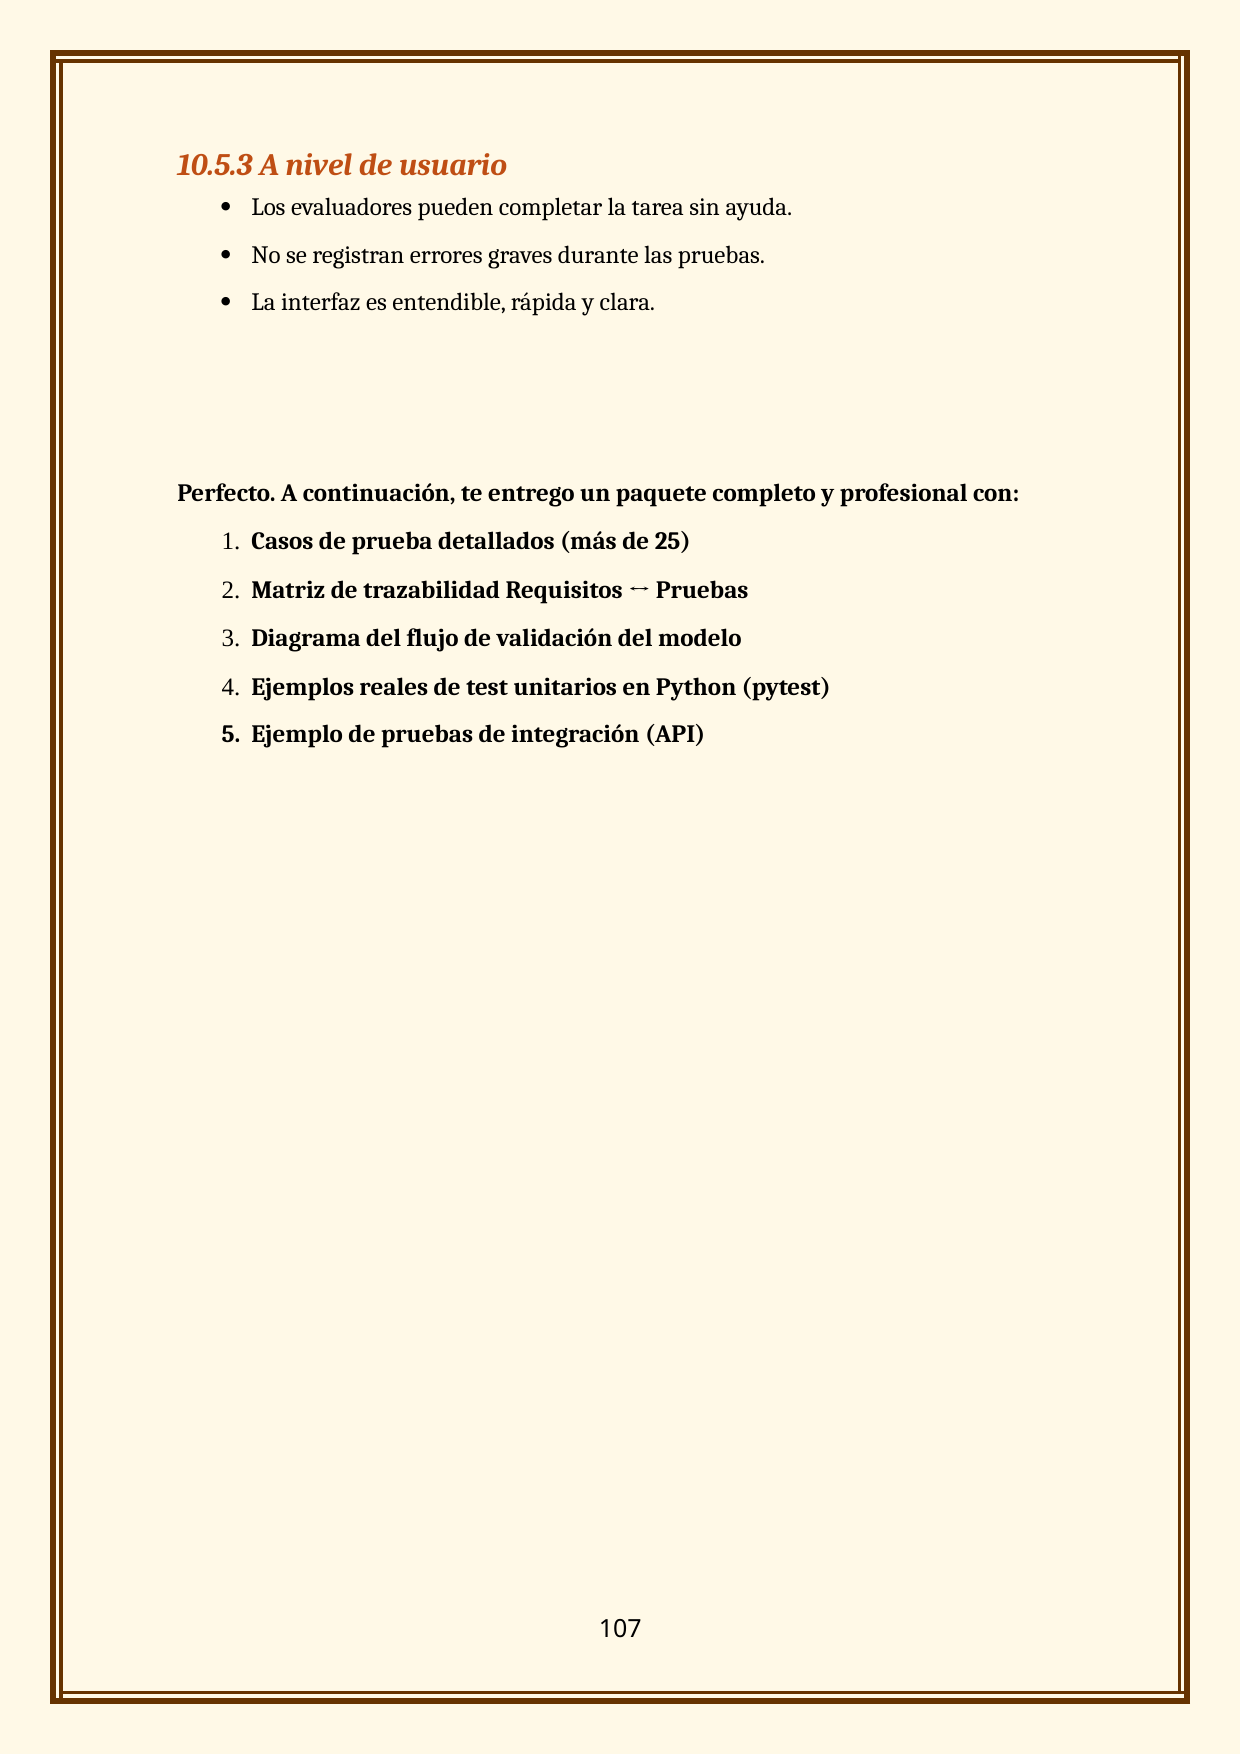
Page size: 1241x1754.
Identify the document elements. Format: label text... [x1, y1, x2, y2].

list Ejemplos reales de test unitarios en Python (pytest) [221, 672, 1063, 701]
list No se registran errores graves durante las pruebas. [221, 241, 1063, 269]
list Casos de prueba detallados (más de 25) [221, 526, 1063, 556]
list La interfaz es entendible, rápida y clara. [221, 288, 1063, 317]
text Perfecto. A continuación, te entrego un paquete completo y profesional con: [177, 478, 1063, 507]
list Ejemplo de pruebas de integración (API) [221, 720, 1063, 749]
list Los evaluadores pueden completar la tarea sin ayuda. [221, 193, 1063, 222]
list Diagrama del flujo de validación del modelo [221, 623, 1063, 653]
subtitle 10.5.3 A nivel de usuario [177, 147, 1063, 183]
list Matriz de trazabilidad Requisitos ↔ Pruebas [221, 575, 1063, 604]
